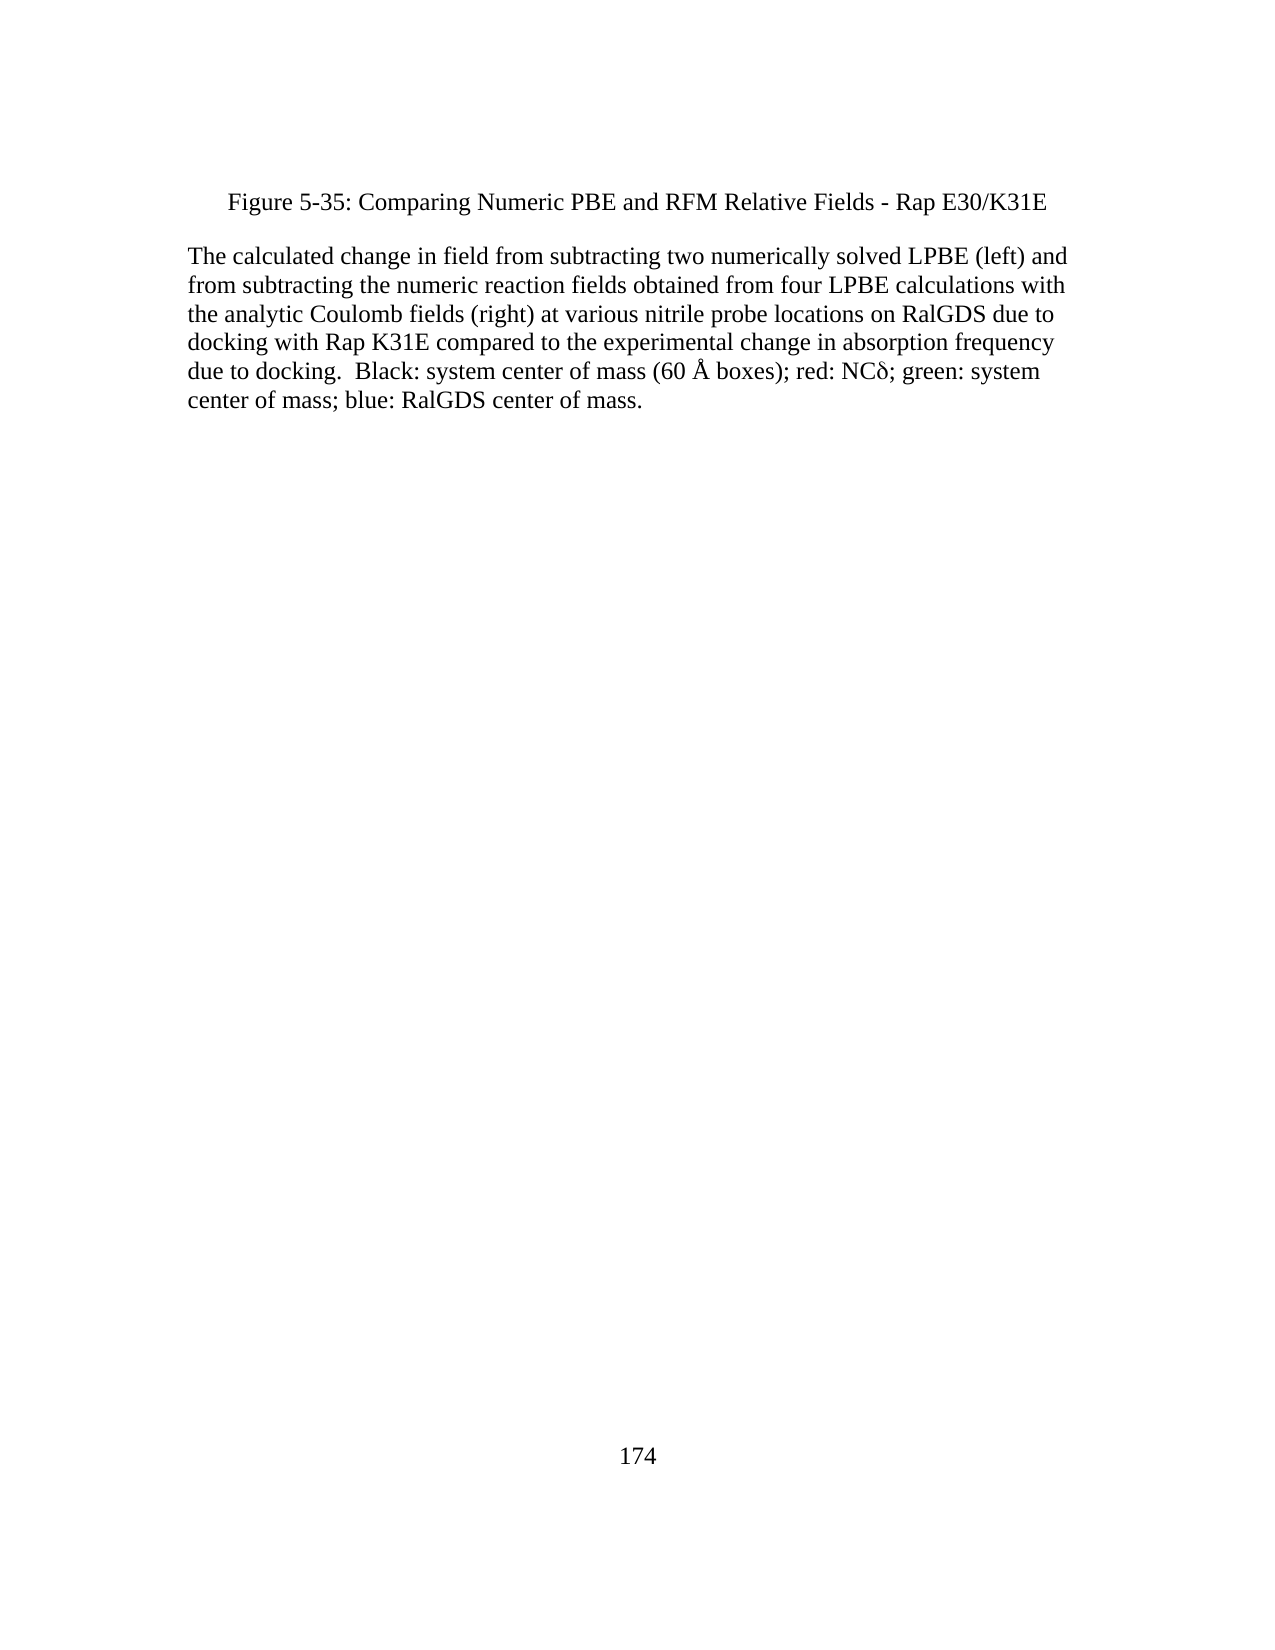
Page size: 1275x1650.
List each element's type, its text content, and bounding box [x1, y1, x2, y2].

text The calculated change in field from subtracting two numerically solved LPBE (left) and from subtracting the numeric reaction fields obtained from four LPBE calculations with the analytic Coulomb fields (right) at various nitrile probe locations on RalGDS due to docking with Rap K31E compared to the experimental change in absorption frequency due to docking. Black: system center of mass (60 Å boxes); red: NC; green: system center of mass; blue: RalGDS center of mass. [187, 241, 1087, 414]
